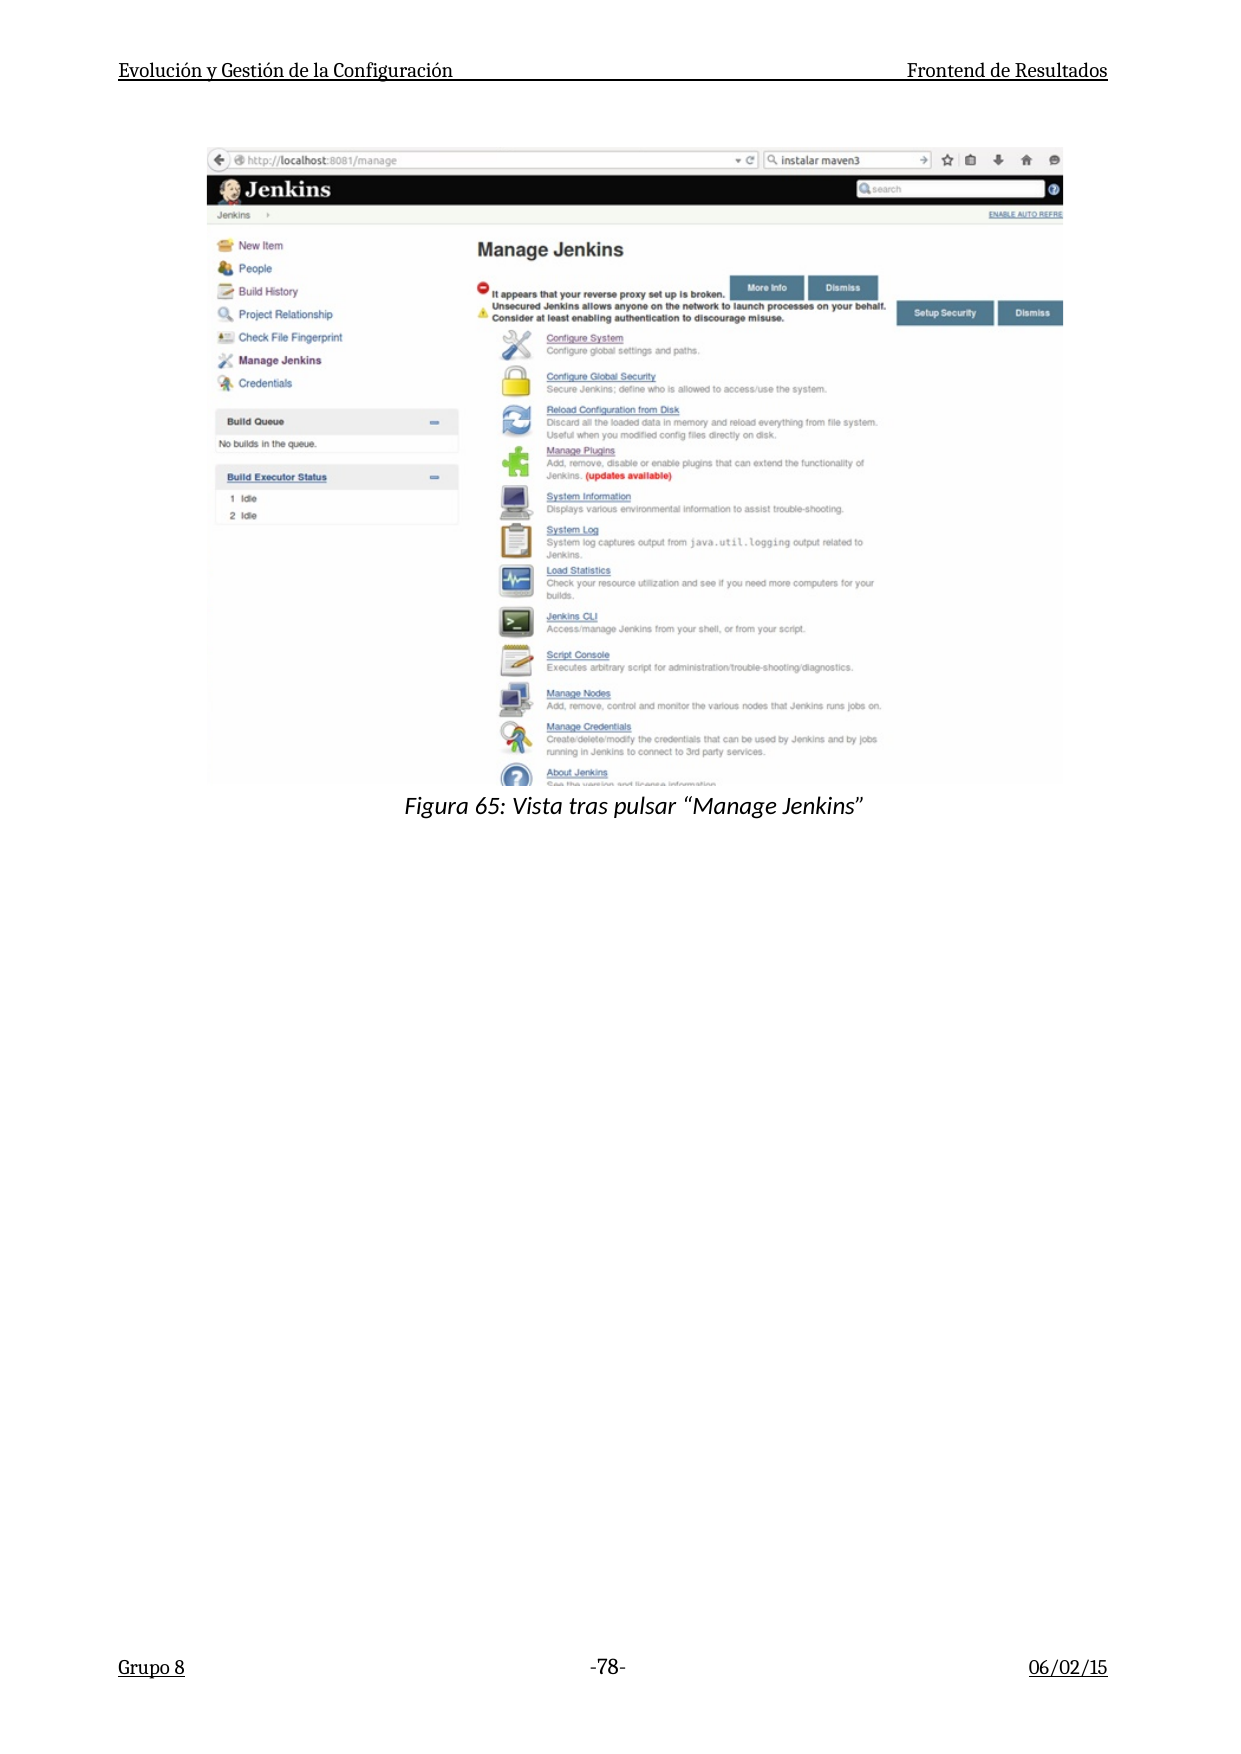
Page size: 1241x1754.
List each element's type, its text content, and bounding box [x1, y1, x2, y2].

text Figura 65: Vista tras pulsar “Manage Jenkins” [207, 790, 1063, 821]
picture [206, 147, 1064, 786]
